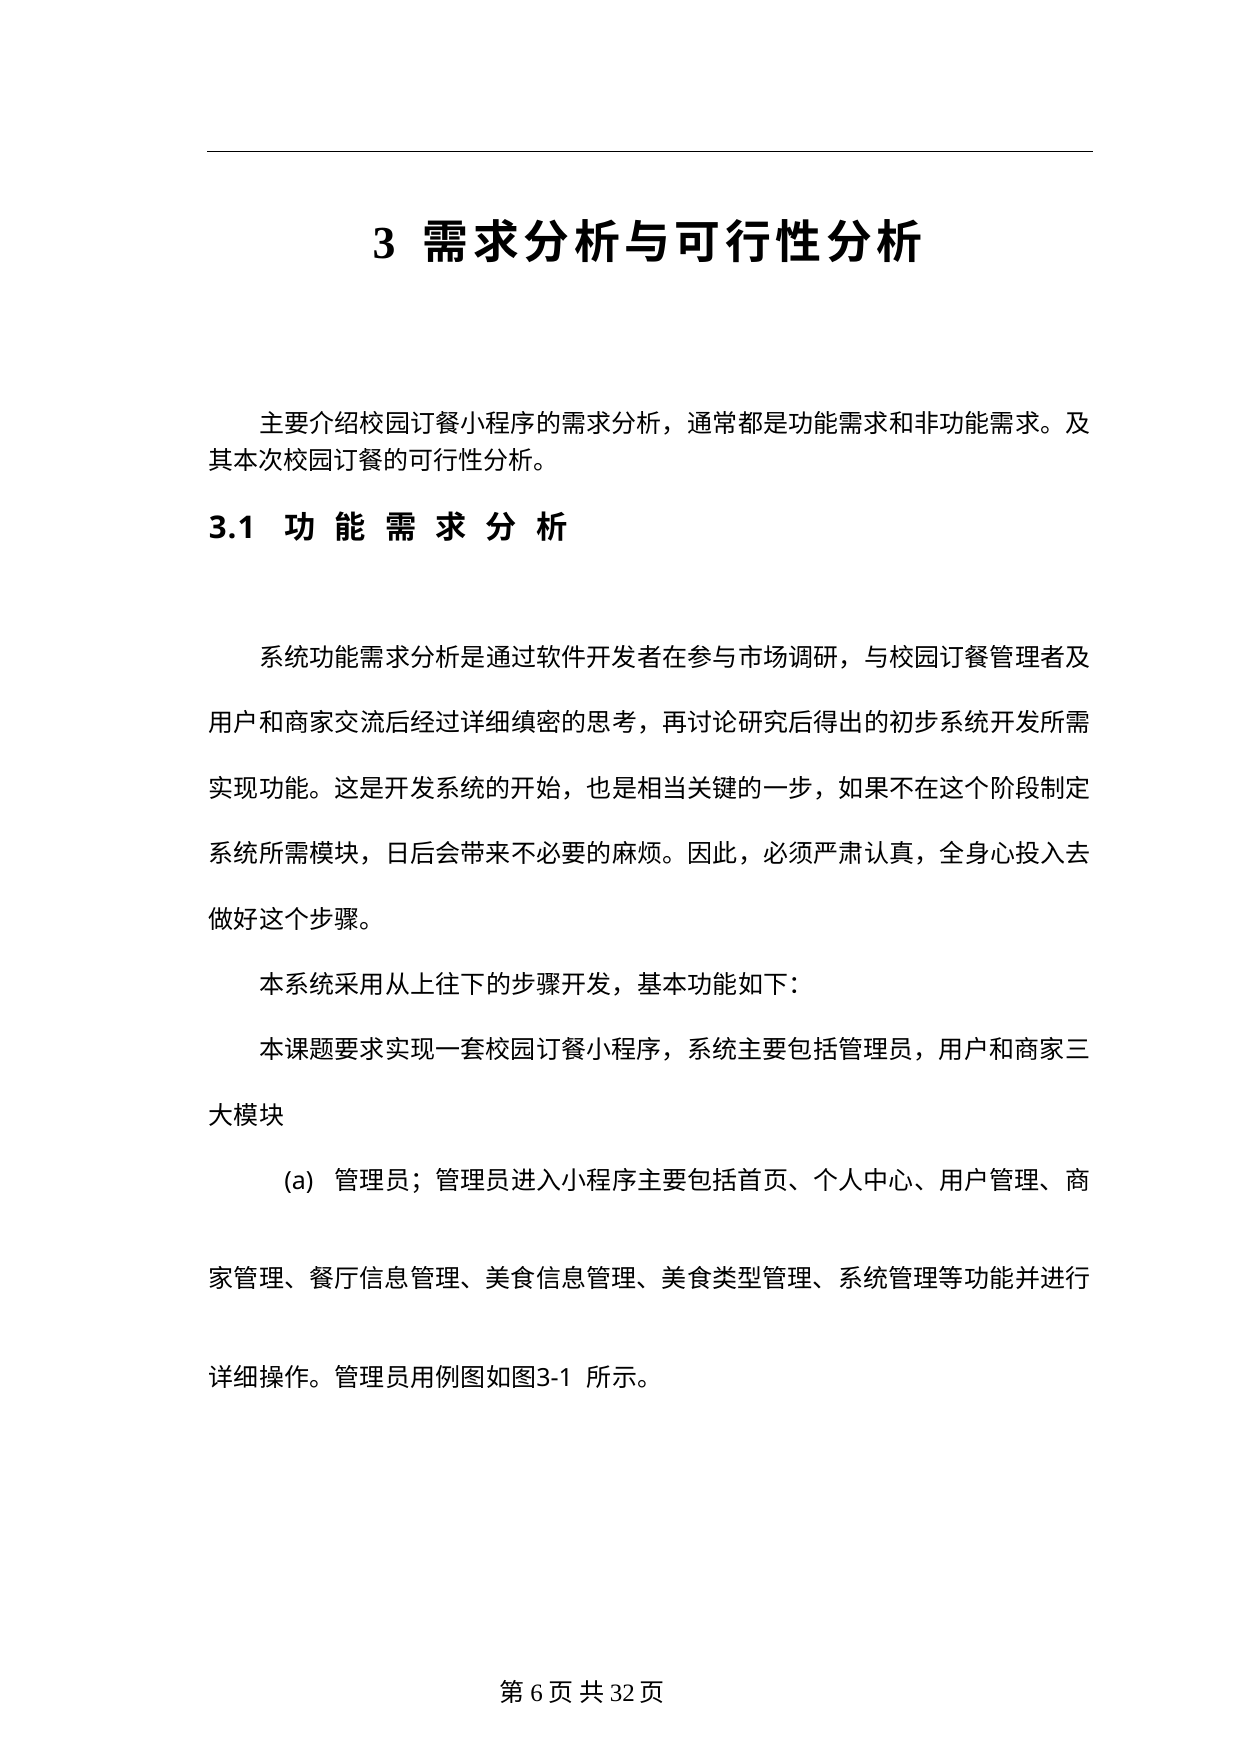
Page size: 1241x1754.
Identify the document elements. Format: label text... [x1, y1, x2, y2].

text 本课题要求实现一套校园订餐小程序，系统主要包括管理员，用户和商家三大模块 [208, 1015, 1091, 1146]
subtitle 3 需求分析与可行性分析 [208, 189, 1091, 287]
text (a) 管理员；管理员进入小程序主要包括首页、个人中心、用户管理、商家管理、餐厅信息管理、美食信息管理、美食类型管理、系统管理等功能并进行详细操作。管理员用例图如图3-1所示。 [208, 1146, 1091, 1408]
text 系统功能需求分析是通过软件开发者在参与市场调研，与校园订餐管理者及用户和商家交流后经过详细缜密的思考，再讨论研究后得出的初步系统开发所需实现功能。这是开发系统的开始，也是相当关键的一步，如果不在这个阶段制定系统所需模块，日后会带来不必要的麻烦。因此，必须严肃认真，全身心投入去做好这个步骤。 [208, 623, 1091, 950]
subtitle 3.1功能需求分析 [208, 493, 1091, 559]
text 主要介绍校园订餐小程序的需求分析，通常都是功能需求和非功能需求。及其本次校园订餐的可行性分析。 [208, 402, 1091, 477]
text 本系统采用从上往下的步骤开发，基本功能如下： [208, 950, 1091, 1015]
